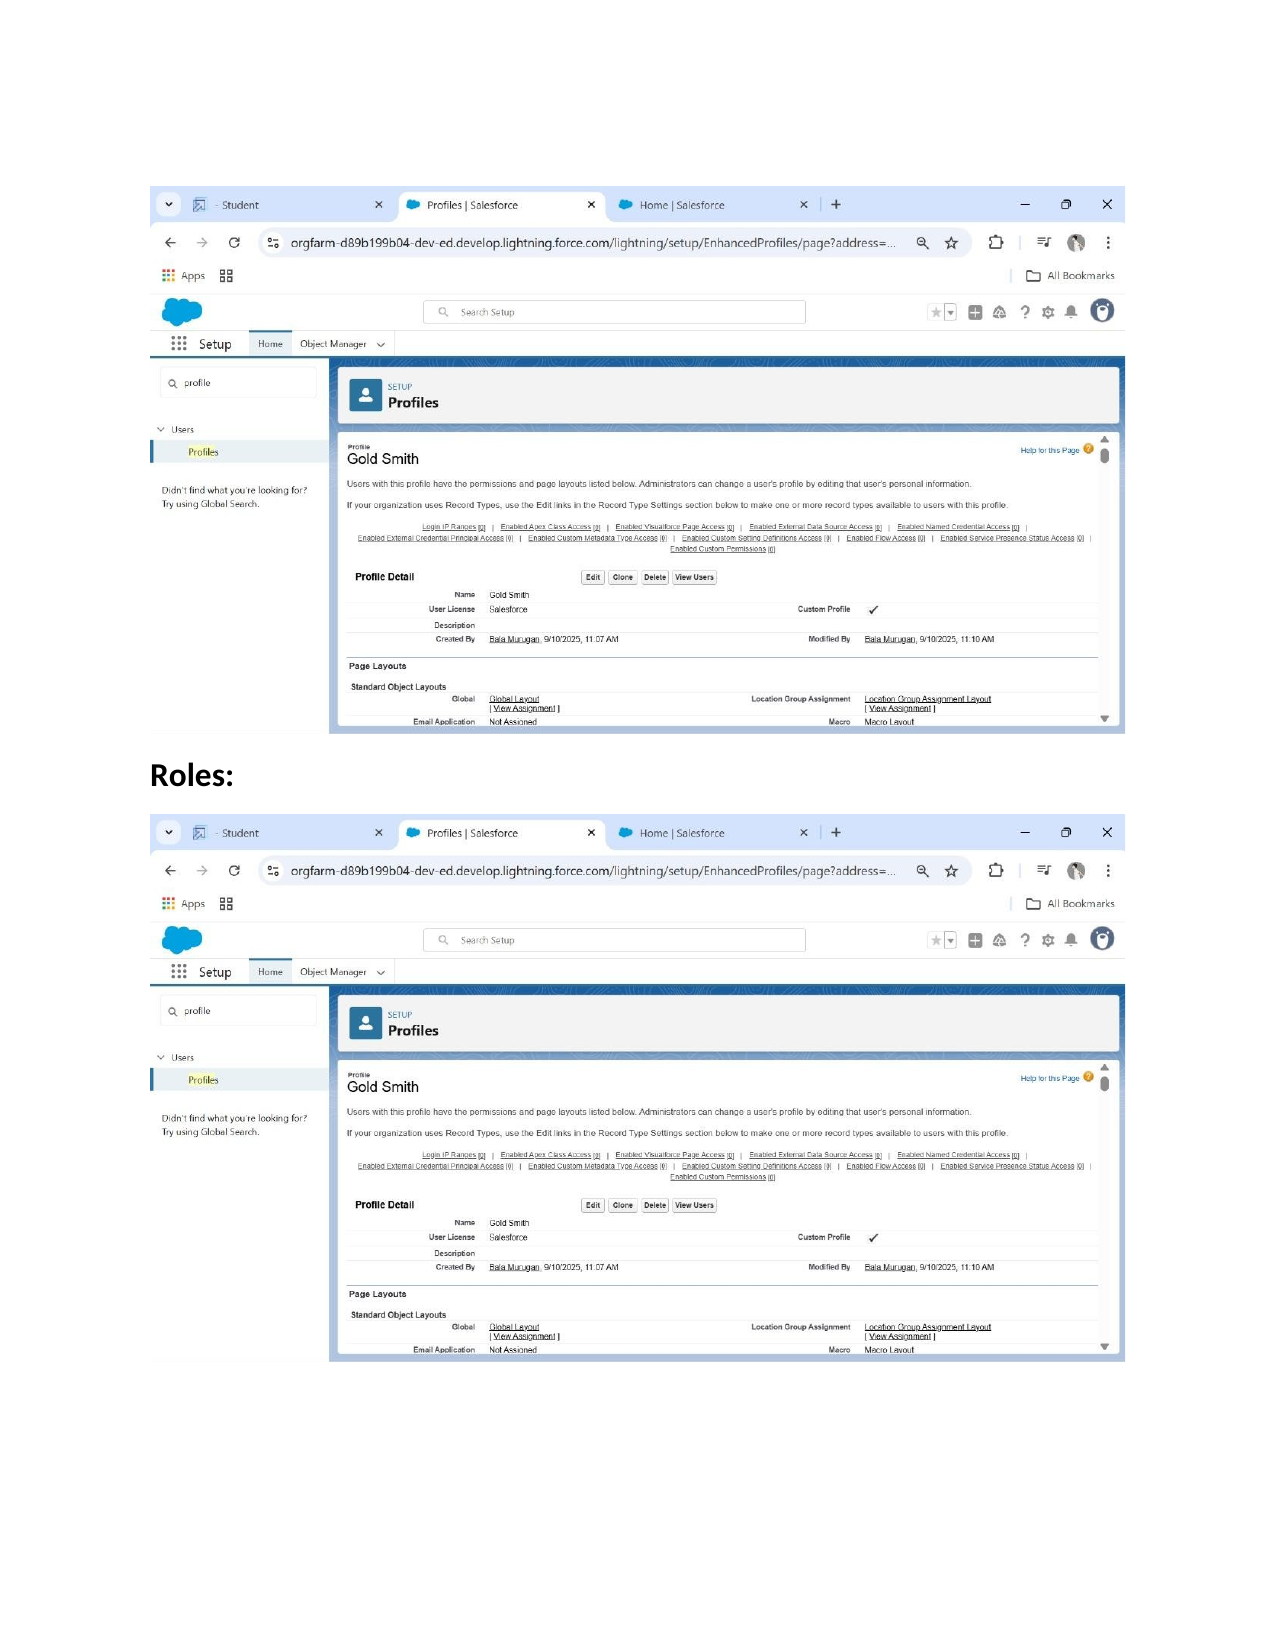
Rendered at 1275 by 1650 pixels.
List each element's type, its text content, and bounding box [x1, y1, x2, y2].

text Roles: [150, 754, 1125, 794]
picture [150, 186, 1125, 734]
picture [150, 814, 1125, 1362]
